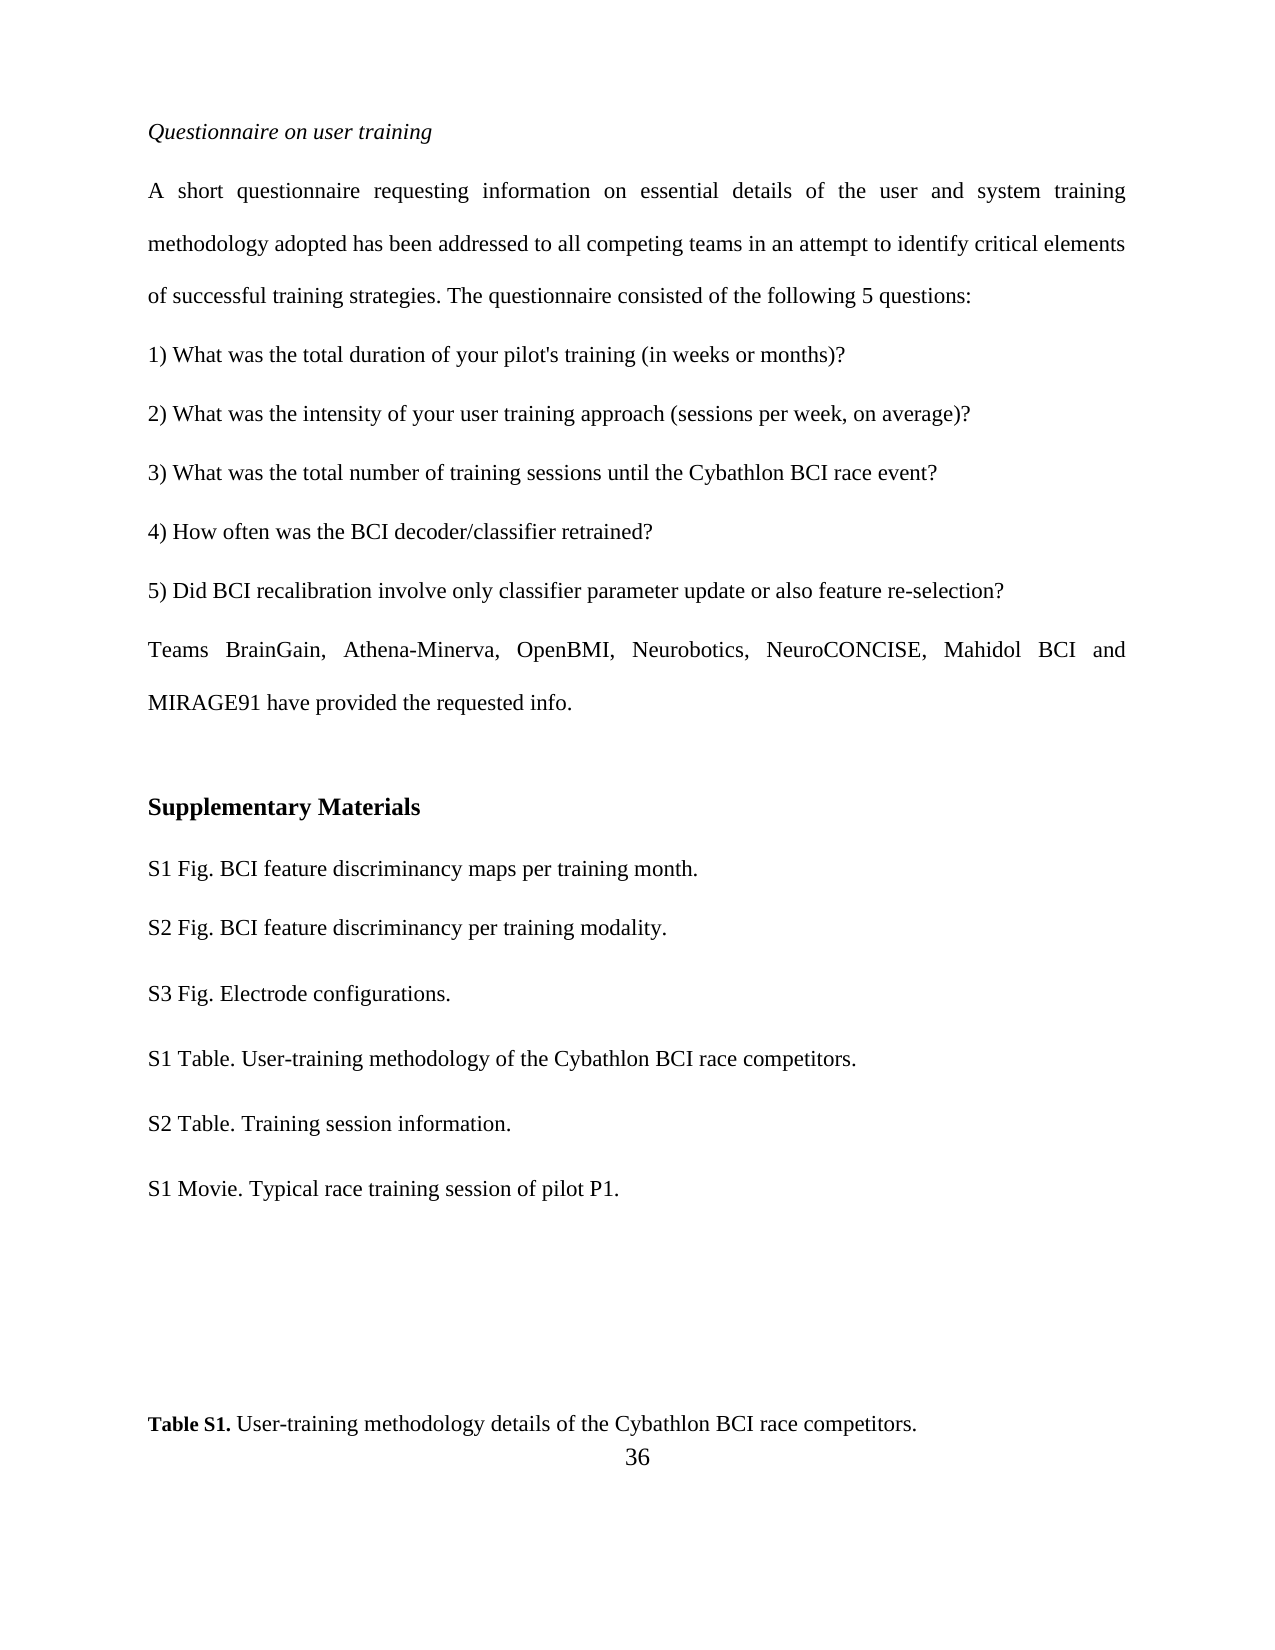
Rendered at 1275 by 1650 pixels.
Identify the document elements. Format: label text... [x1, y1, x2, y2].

text S1 Fig. BCI feature discriminancy maps per training month. [148, 855, 1127, 882]
text S2 Fig. BCI feature discriminancy per training modality. [148, 914, 1127, 941]
text 3) What was the total number of training sessions until the Cybathlon BCI race event? [148, 459, 1127, 486]
text S3 Fig. Electrode configurations. [148, 979, 1127, 1006]
text 5) Did BCI recalibration involve only classifier parameter update or also feature re-selection? [148, 577, 1127, 604]
text S2 Table. Training session information. [148, 1110, 1127, 1136]
text Teams BrainGain, Athena-Minerva, OpenBMI, Neurobotics, NeuroCONCISE, Mahidol BCI and MIRAGE91 have provided the requested info. [148, 636, 1127, 715]
text 2) What was the intensity of your user training approach (sessions per week, on average)? [148, 400, 1127, 427]
text S1 Table. User-training methodology of the Cybathlon BCI race competitors. [148, 1045, 1127, 1071]
text 1) What was the total duration of your pilot's training (in weeks or months)? [148, 341, 1127, 368]
text S1 Movie. Typical race training session of pilot P1. [148, 1175, 1127, 1202]
text Questionnaire on user training [148, 118, 1127, 144]
text Table S1. User-training methodology details of the Cybathlon BCI race competitors. [148, 1410, 1127, 1436]
text 4) How often was the BCI decoder/classifier retrained? [148, 518, 1127, 545]
text Supplementary Materials [148, 792, 1127, 820]
text A short questionnaire requesting information on essential details of the user and system training methodology adopted has been addressed to all competing teams in an attempt to identify critical elements of successful training strategies. The questionnaire consisted of the following 5 questions: [148, 177, 1127, 309]
